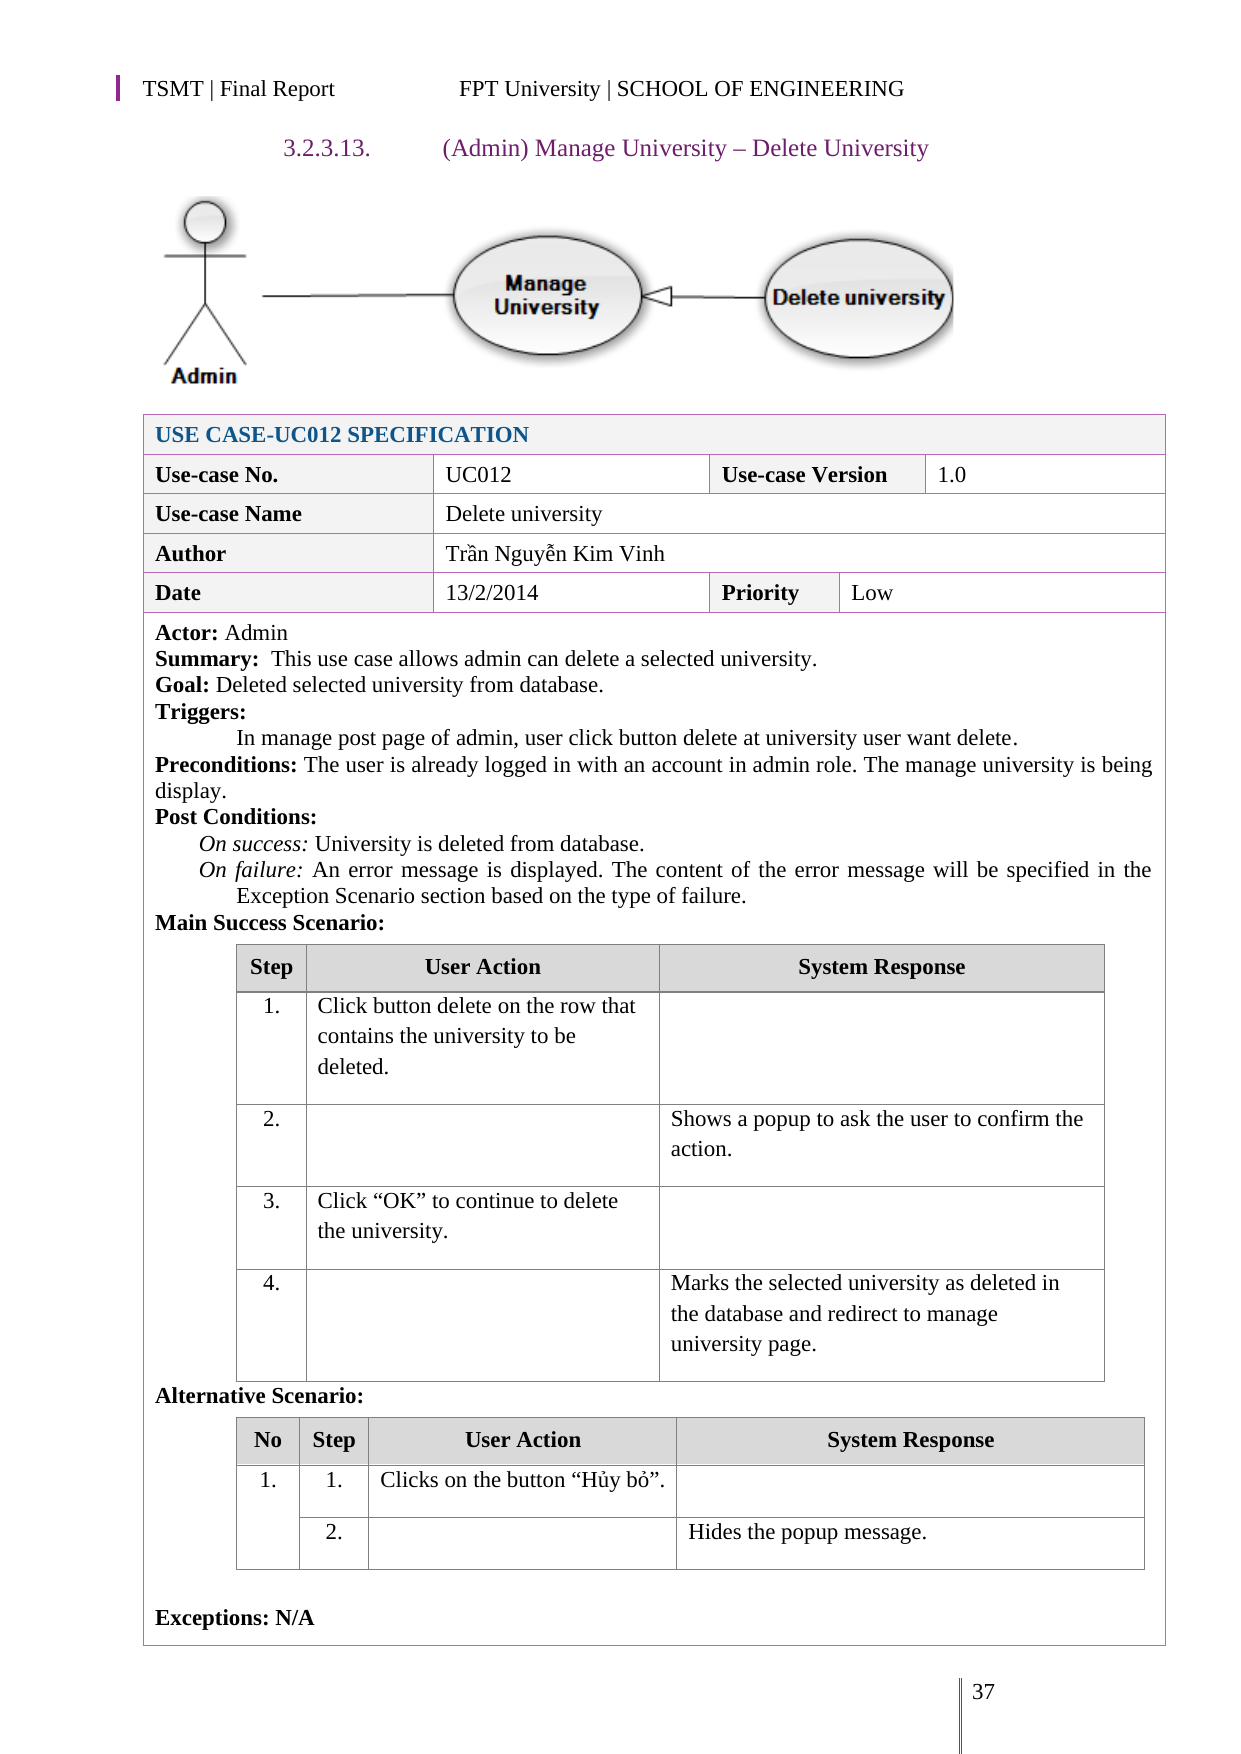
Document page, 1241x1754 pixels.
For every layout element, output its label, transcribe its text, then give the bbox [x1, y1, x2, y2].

table_cell UC012 [434, 455, 709, 493]
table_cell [144, 613, 1165, 1645]
picture [142, 196, 954, 390]
table_cell Author [144, 534, 433, 572]
table_cell Delete university [434, 494, 1165, 533]
table_cell 1.0 [926, 455, 1165, 493]
table_cell 13/2/2014 [434, 573, 709, 612]
table_cell Low [840, 573, 1165, 612]
table_cell Use-case Version [710, 455, 925, 493]
table_cell Use-case No. [144, 455, 433, 493]
table_cell Priority [710, 573, 839, 612]
table_header USE CASE-UC012 SPECIFICATION [144, 415, 1165, 454]
table_cell Trần Nguyễn Kim Vinh [434, 534, 1165, 572]
subtitle (Admin) Manage University – Delete University [283, 133, 1165, 161]
table_cell Use-case Name [144, 494, 433, 533]
table_cell Date [144, 573, 433, 612]
